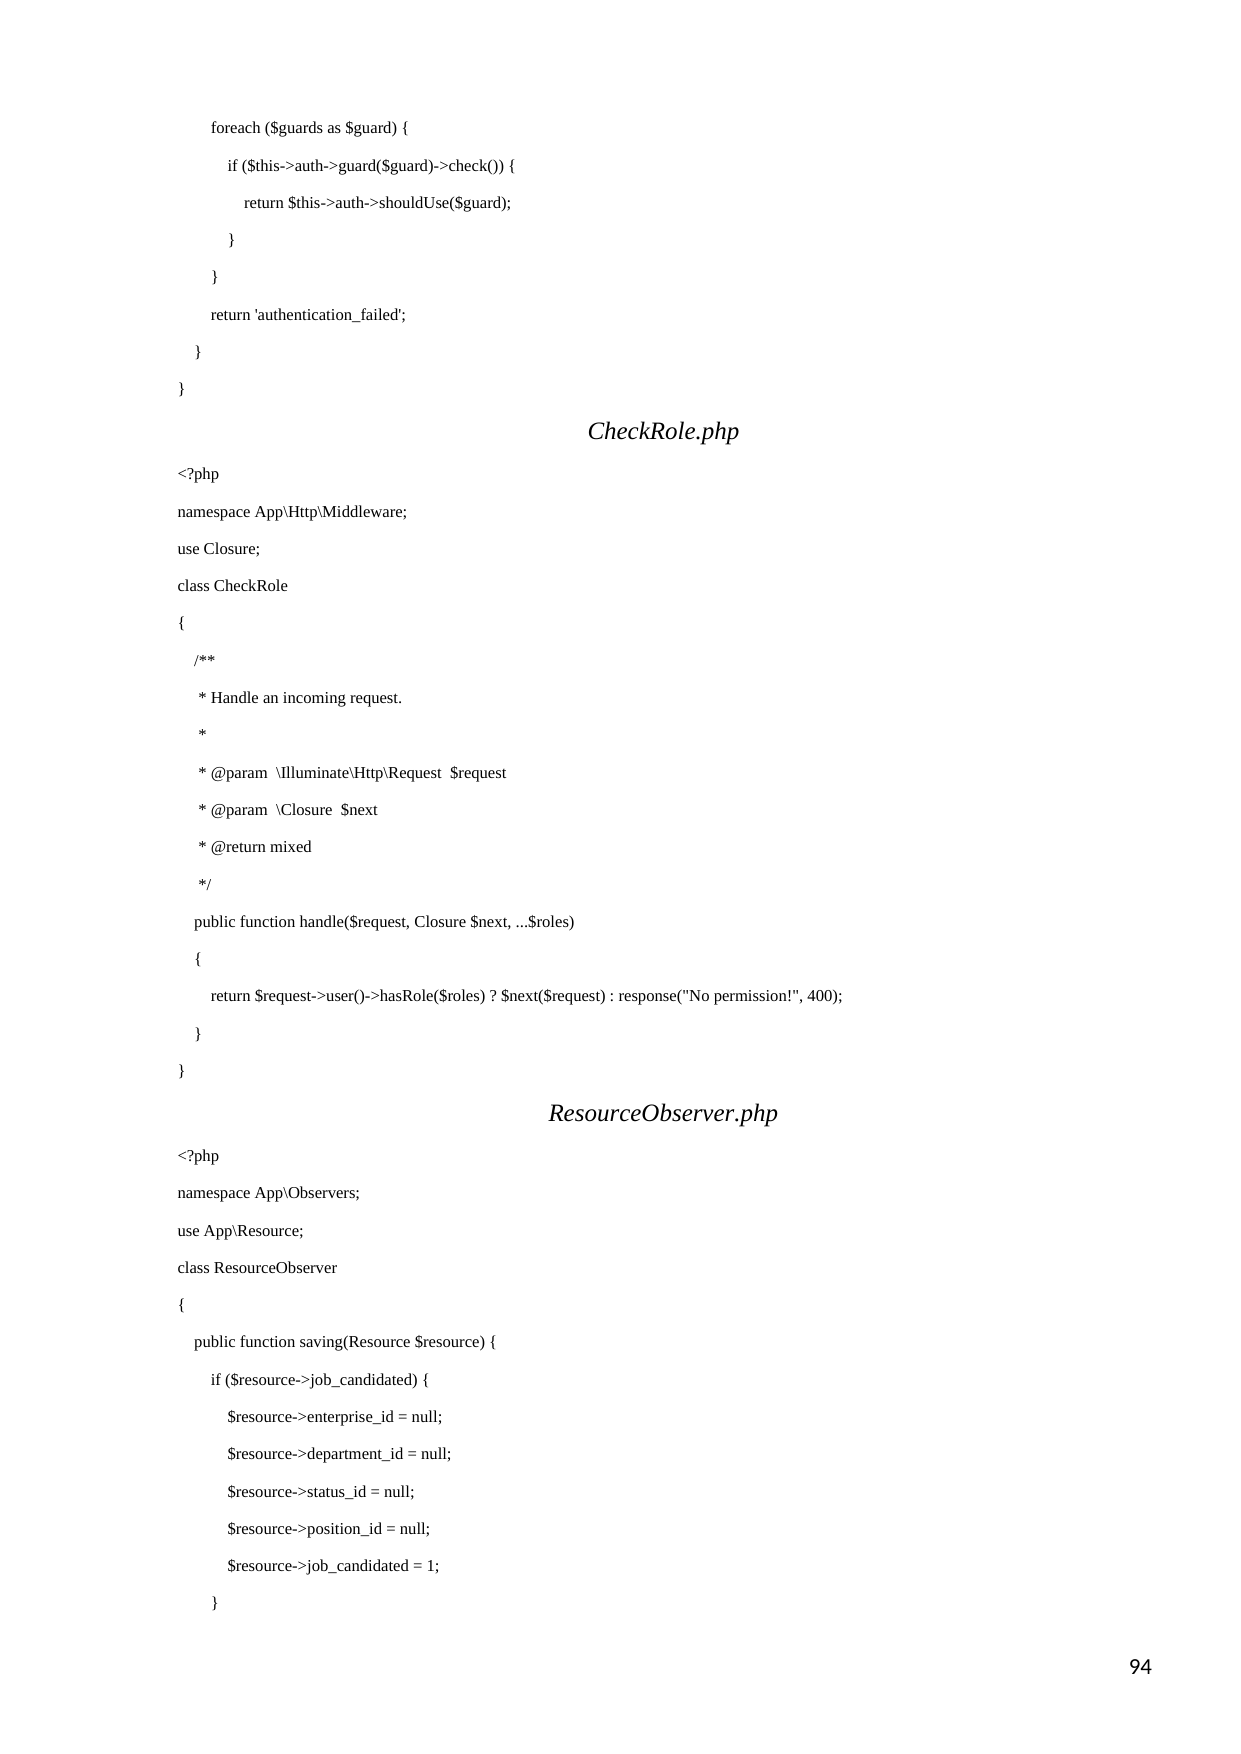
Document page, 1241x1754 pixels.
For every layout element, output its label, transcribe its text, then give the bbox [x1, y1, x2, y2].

text <?php [177, 1146, 1152, 1165]
text } [177, 342, 1152, 361]
text if ($this->auth->guard($guard)->check()) { [177, 155, 1152, 174]
text ResourceObserver.php [177, 1098, 1152, 1127]
text /** [177, 651, 1152, 670]
text foreach ($guards as $guard) { [177, 118, 1152, 137]
text * @param \Closure $next [177, 800, 1152, 819]
text <?php [177, 464, 1152, 483]
text */ [177, 874, 1152, 893]
text } [177, 379, 1152, 398]
text return $this->auth->shouldUse($guard); [177, 193, 1152, 212]
text } [177, 1023, 1152, 1043]
text * @param \Illuminate\Http\Request $request [177, 762, 1152, 782]
text $resource->enterprise_id = null; [177, 1407, 1152, 1426]
text public function saving(Resource $resource) { [177, 1332, 1152, 1351]
text if ($resource->job_candidated) { [177, 1369, 1152, 1389]
text namespace App\Http\Middleware; [177, 501, 1152, 521]
text * [177, 725, 1152, 744]
text } [177, 1593, 1152, 1612]
text $resource->status_id = null; [177, 1481, 1152, 1501]
text CheckRole.php [177, 416, 1152, 445]
text namespace App\Observers; [177, 1183, 1152, 1202]
text $resource->job_candidated = 1; [177, 1556, 1152, 1575]
text $resource->department_id = null; [177, 1444, 1152, 1463]
text class CheckRole [177, 576, 1152, 595]
text } [177, 267, 1152, 286]
text public function handle($request, Closure $next, ...$roles) [177, 912, 1152, 931]
text } [177, 230, 1152, 249]
text return 'authentication_failed'; [177, 304, 1152, 324]
text $resource->position_id = null; [177, 1519, 1152, 1538]
text { [177, 949, 1152, 968]
text } [177, 1061, 1152, 1080]
text use Closure; [177, 539, 1152, 558]
text * Handle an incoming request. [177, 688, 1152, 707]
text { [177, 1295, 1152, 1314]
text return $request->user()->hasRole($roles) ? $next($request) : response("No permission!", 400); [177, 986, 1152, 1005]
text * @return mixed [177, 837, 1152, 856]
text use App\Resource; [177, 1220, 1152, 1239]
text { [177, 613, 1152, 632]
text class ResourceObserver [177, 1258, 1152, 1277]
